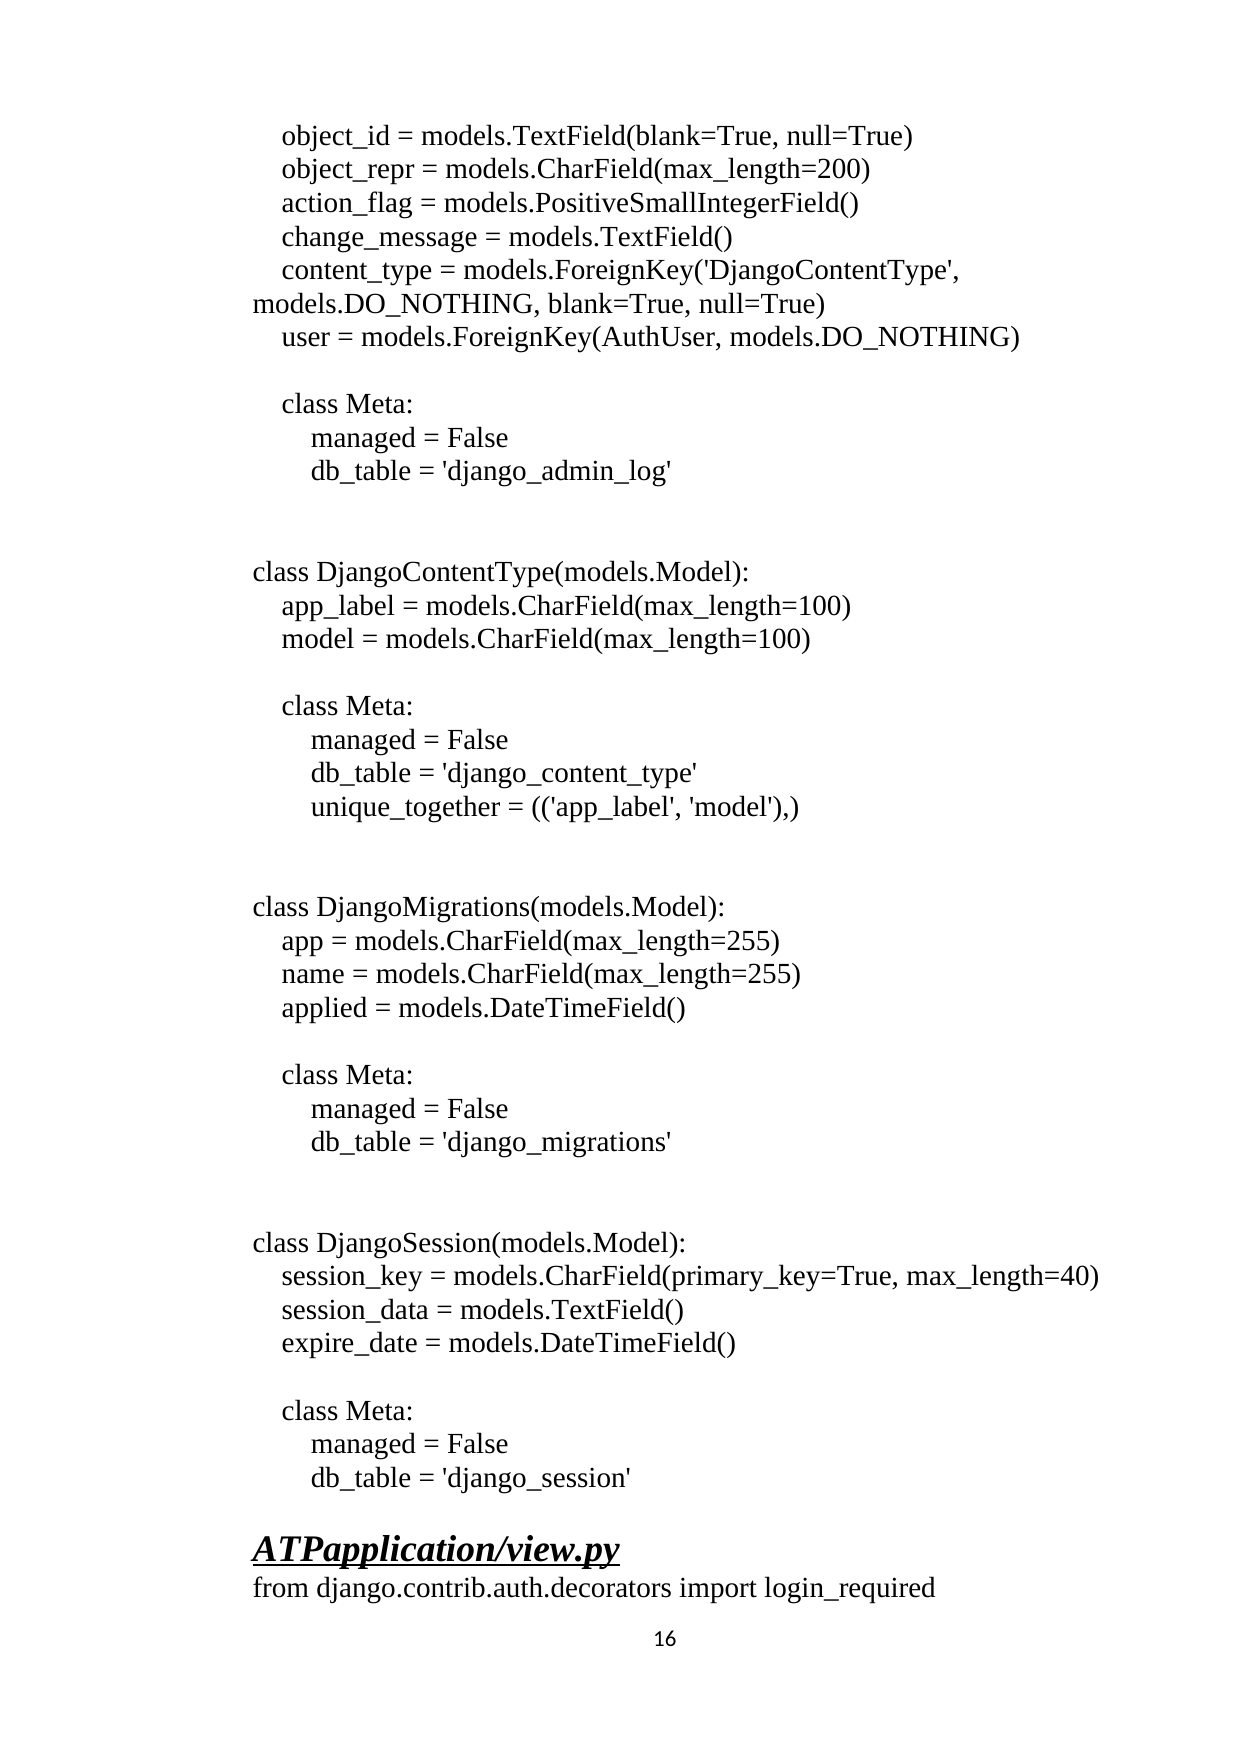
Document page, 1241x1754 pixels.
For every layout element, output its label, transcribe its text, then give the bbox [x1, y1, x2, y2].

text managed = False [252, 1091, 1122, 1124]
text ATPapplication/view.py [252, 1527, 1122, 1570]
text class DjangoMigrations(models.Model): [252, 889, 1122, 923]
text class Meta: [252, 1393, 1122, 1426]
text managed = False [252, 722, 1122, 755]
text class DjangoSession(models.Model): [252, 1225, 1122, 1258]
text class Meta: [252, 386, 1122, 420]
text db_table = 'django_migrations' [252, 1124, 1122, 1158]
text object_id = models.TextField(blank=True, null=True) [252, 118, 1122, 152]
text model = models.CharField(max_length=100) [252, 621, 1122, 655]
text class Meta: [252, 688, 1122, 722]
text content_type = models.ForeignKey('DjangoContentType', models.DO_NOTHING, blank=True, null=True) [252, 252, 1122, 319]
text unique_together = (('app_label', 'model'),) [252, 789, 1122, 822]
text class Meta: [252, 1057, 1122, 1091]
text name = models.CharField(max_length=255) [252, 957, 1122, 990]
text applied = models.DateTimeField() [252, 990, 1122, 1024]
text change_message = models.TextField() [252, 219, 1122, 252]
text from django.contrib.auth.decorators import login_required [252, 1570, 1122, 1603]
text action_flag = models.PositiveSmallIntegerField() [252, 185, 1122, 219]
text object_repr = models.CharField(max_length=200) [252, 152, 1122, 185]
text expire_date = models.DateTimeField() [252, 1326, 1122, 1359]
text managed = False [252, 1426, 1122, 1460]
text db_table = 'django_admin_log' [252, 453, 1122, 487]
text session_key = models.CharField(primary_key=True, max_length=40) [252, 1258, 1122, 1292]
text class DjangoContentType(models.Model): [252, 554, 1122, 588]
text db_table = 'django_content_type' [252, 755, 1122, 789]
text managed = False [252, 420, 1122, 453]
text user = models.ForeignKey(AuthUser, models.DO_NOTHING) [252, 319, 1122, 353]
text db_table = 'django_session' [252, 1460, 1122, 1493]
text app_label = models.CharField(max_length=100) [252, 588, 1122, 621]
text session_data = models.TextField() [252, 1292, 1122, 1326]
text app = models.CharField(max_length=255) [252, 923, 1122, 957]
